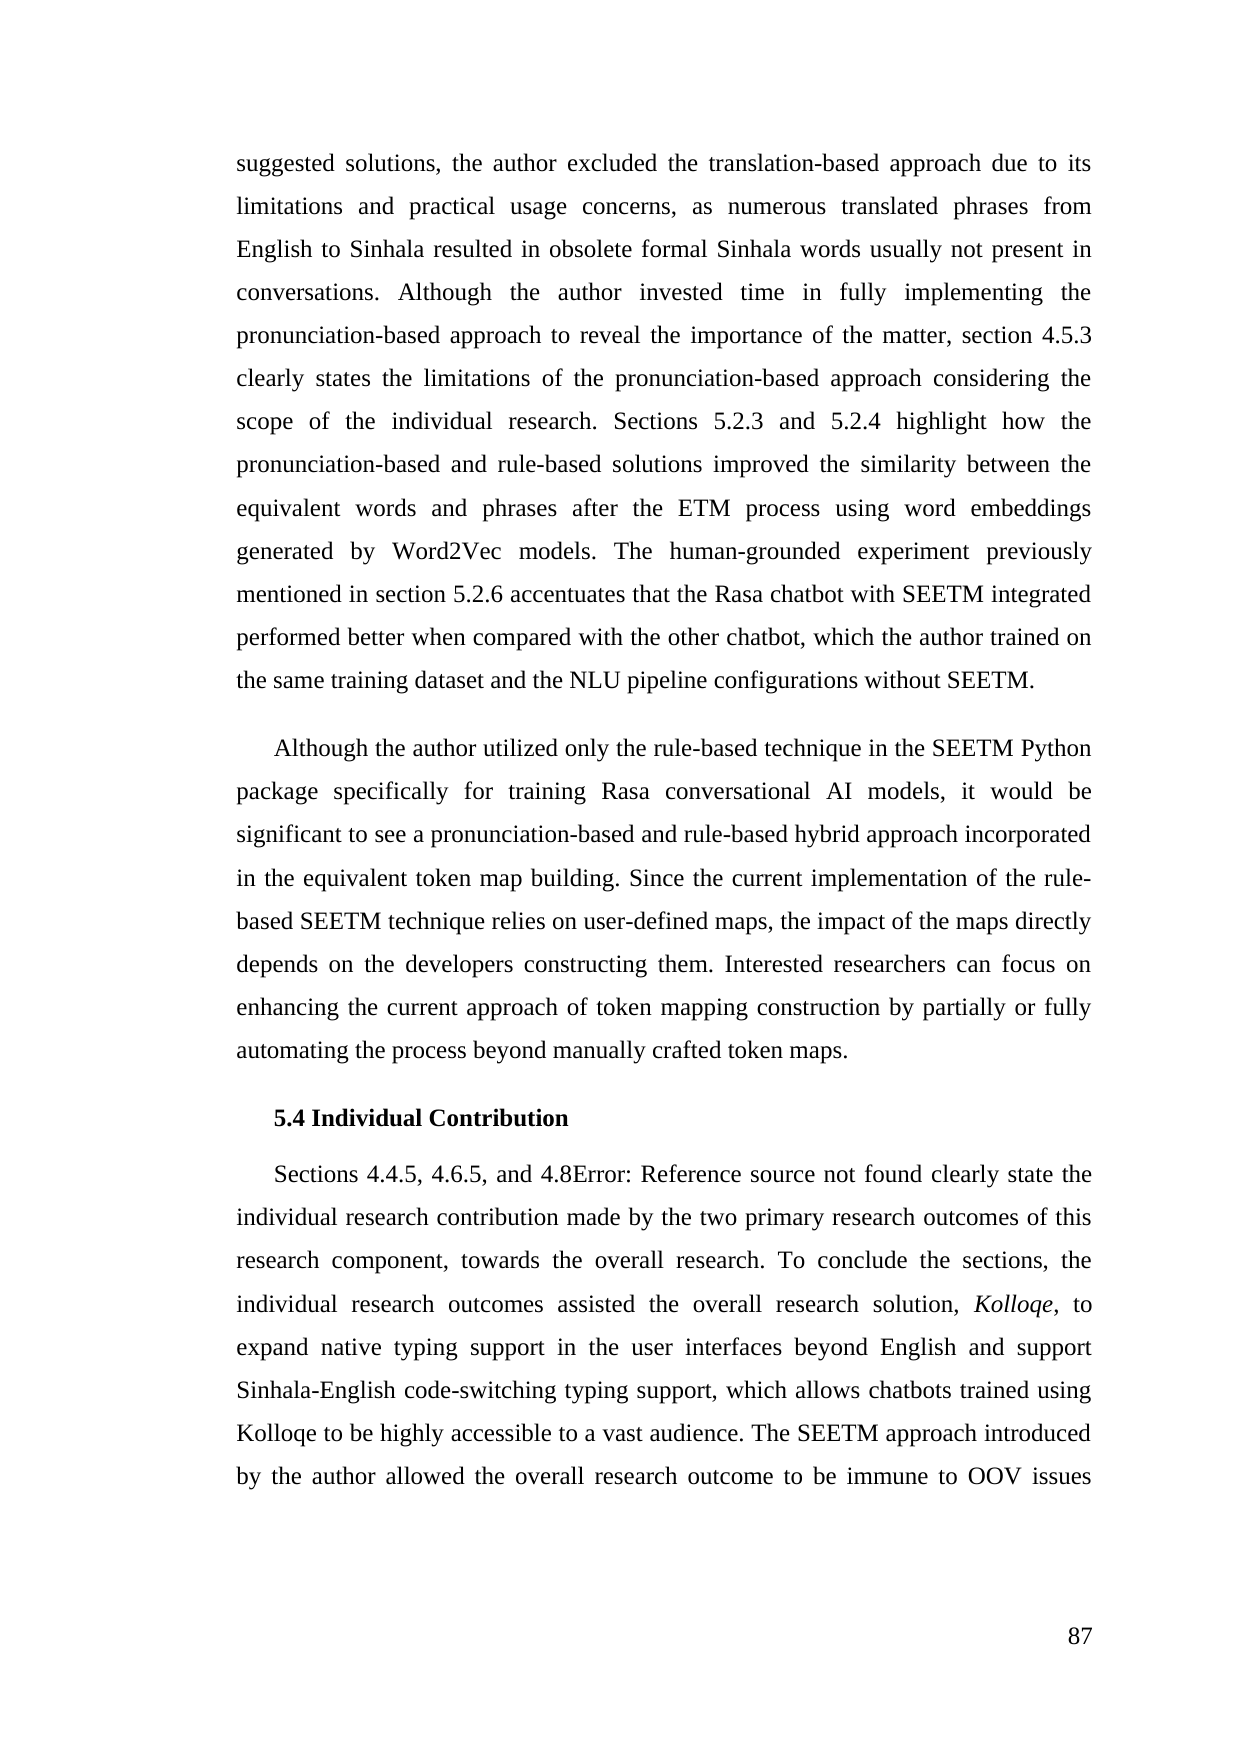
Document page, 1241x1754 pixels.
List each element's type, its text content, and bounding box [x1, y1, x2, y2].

text Although the author utilized only the rule-based technique in the SEETM Python package specifically for training Rasa conversational AI models, it would be significant to see a pronunciation-based and rule-based hybrid approach incorporated in the equivalent token map building. Since the current implementation of the rule-based SEETM technique relies on user-defined maps, the impact of the maps directly depends on the developers constructing them. Interested researchers can focus on enhancing the current approach of token mapping construction by partially or fully automating the process beyond manually crafted token maps. [236, 733, 1092, 1064]
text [236, 1159, 1092, 1490]
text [236, 148, 1092, 694]
subtitle Individual Contribution [274, 1103, 1092, 1132]
